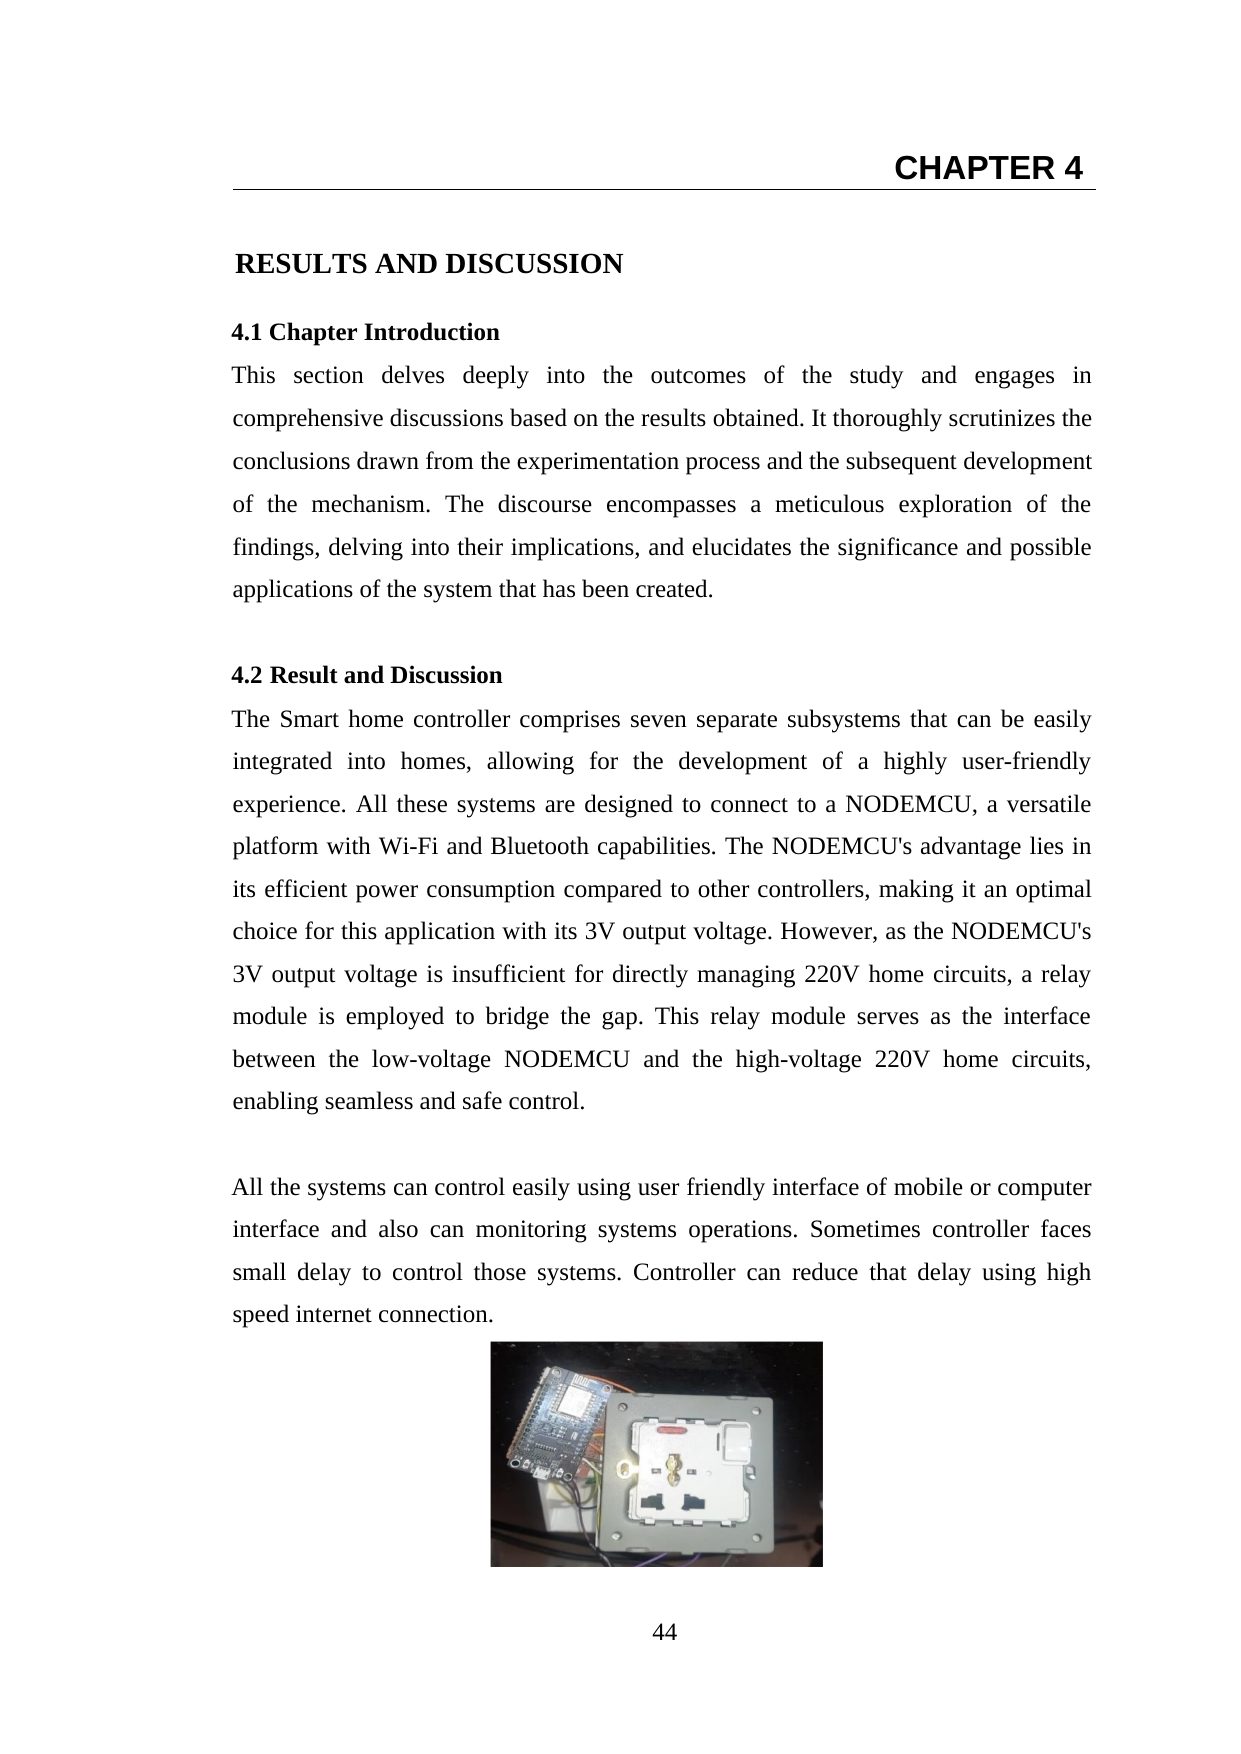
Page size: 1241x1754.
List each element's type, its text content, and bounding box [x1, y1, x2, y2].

text This section delves deeply into the outcomes of the study and engages in comprehensive discussions based on the results obtained. It thoroughly scrutinizes the conclusions drawn from the experimentation process and the subsequent development of the mechanism. The discourse encompasses a meticulous exploration of the findings, delving into their implications, and elucidates the significance and possible applications of the system that has been created. [231, 360, 1092, 603]
subtitle 4.2 Result and Discussion [231, 661, 1155, 689]
subtitle CHAPTER 4 [233, 148, 1083, 186]
text All the systems can control easily using user friendly interface of mobile or computer interface and also can monitoring systems operations. Sometimes controller faces small delay to control those systems. Controller can reduce that delay using high speed internet connection. [231, 1172, 1093, 1328]
subtitle 4.1 Chapter Introduction [231, 317, 1155, 346]
picture [491, 1342, 823, 1567]
text The Smart home controller comprises seven separate subsystems that can be easily integrated into homes, allowing for the development of a highly user-friendly experience. All these systems are designed to connect to a NODEMCU, a versatile platform with Wi-Fi and Bluetooth capabilities. The NODEMCU's advantage lies in its efficient power consumption compared to other controllers, making it an optimal choice for this application with its 3V output voltage. However, as the NODEMCU's 3V output voltage is insufficient for directly managing 220V home circuits, a relay module is employed to bridge the gap. This relay module serves as the interface between the low-voltage NODEMCU and the high-voltage 220V home circuits, enabling seamless and safe control. [231, 704, 1093, 1115]
text RESULTS AND DISCUSSION [235, 246, 1155, 280]
